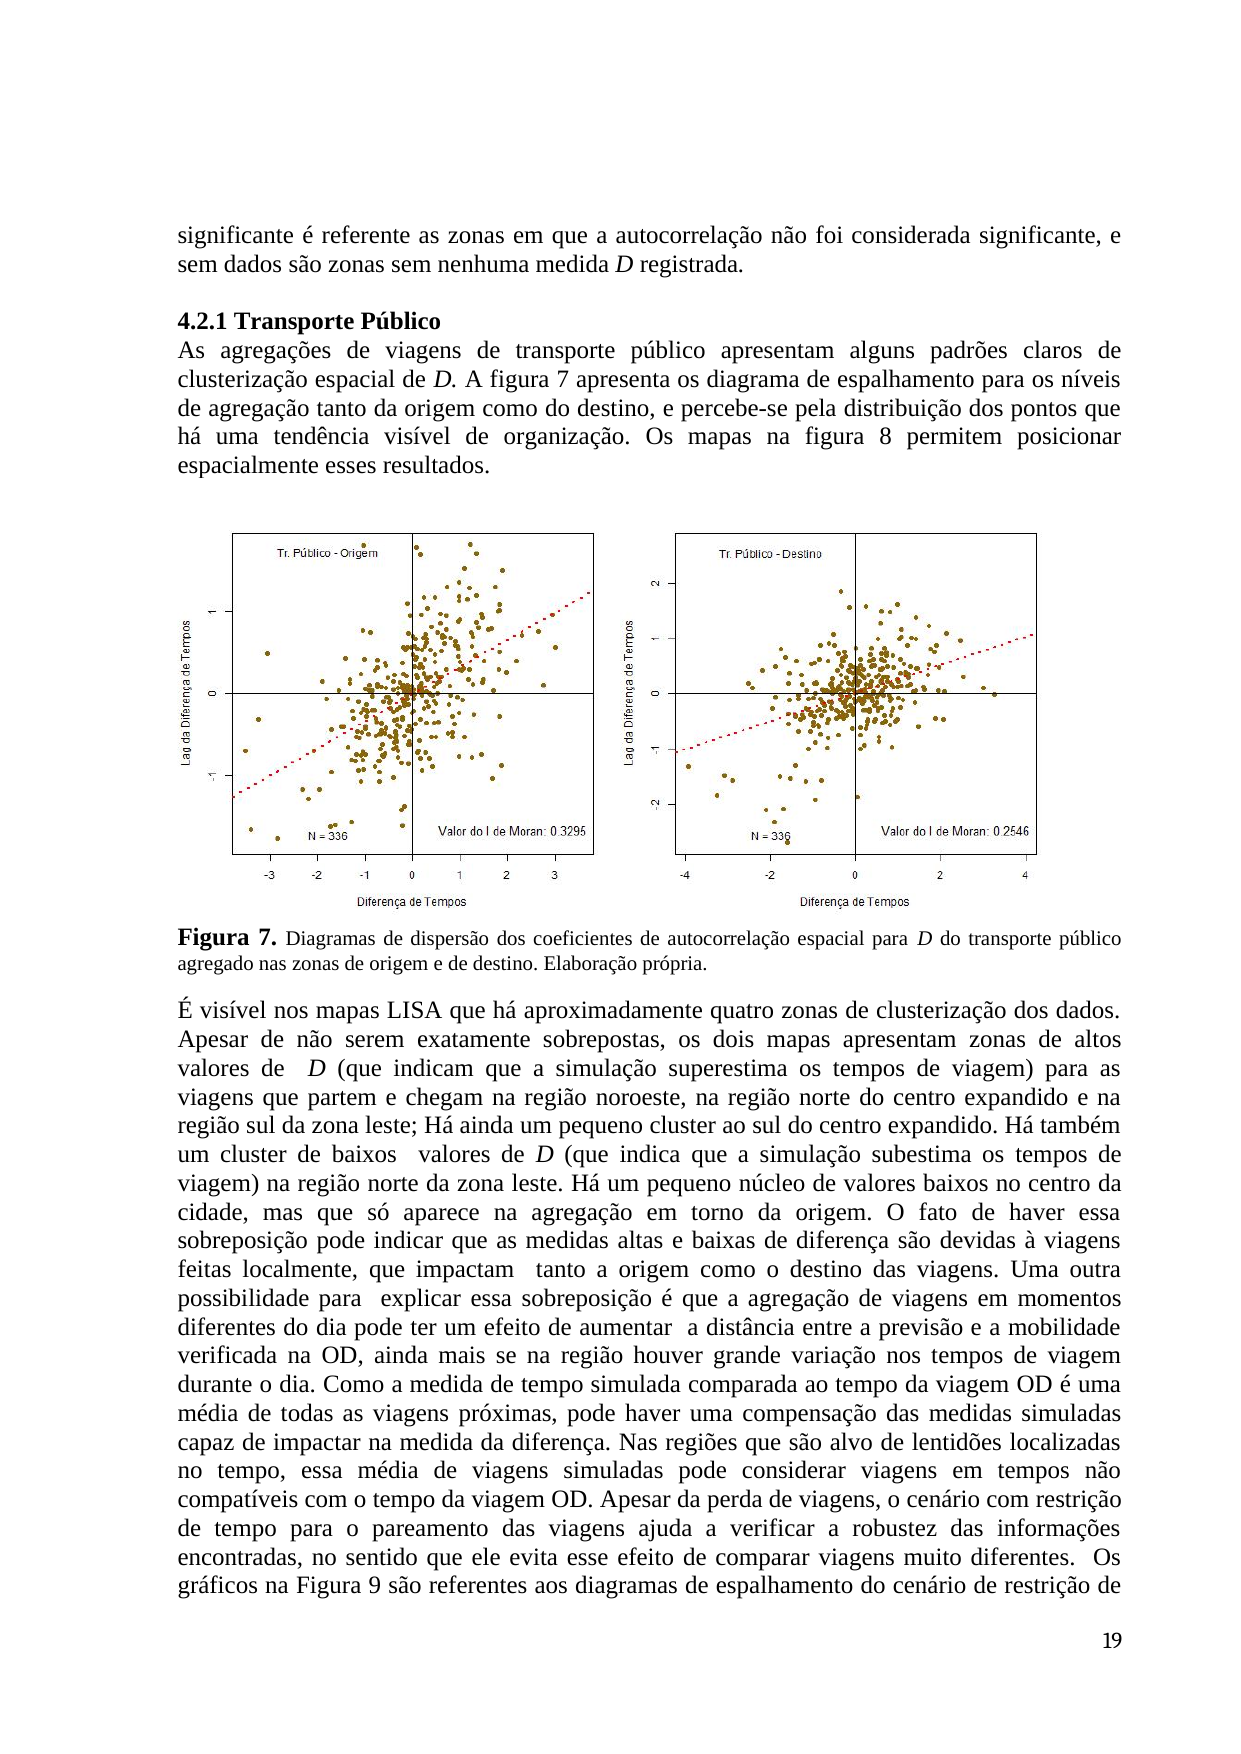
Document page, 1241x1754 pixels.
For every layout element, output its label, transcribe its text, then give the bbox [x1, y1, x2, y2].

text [177, 996, 1122, 1599]
picture [177, 478, 1063, 922]
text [177, 220, 1122, 278]
text 4.2.1 Transporte Público [177, 306, 1122, 335]
text As agregações de viagens de transporte público apresentam alguns padrões claros de clusterização espacial de D. A figura 7 apresenta os diagrama de espalhamento para os níveis de agregação tanto da origem como do destino, e percebe-se pela distribuição dos pontos que há uma tendência visível de organização. Os mapas na figura 8 permitem posicionar espacialmente esses resultados. [177, 335, 1122, 479]
text Figura 7. Diagramas de dispersão dos coeficientes de autocorrelação espacial para D do transporte público agregado nas zonas de origem e de destino. Elaboração própria. [177, 922, 1122, 975]
